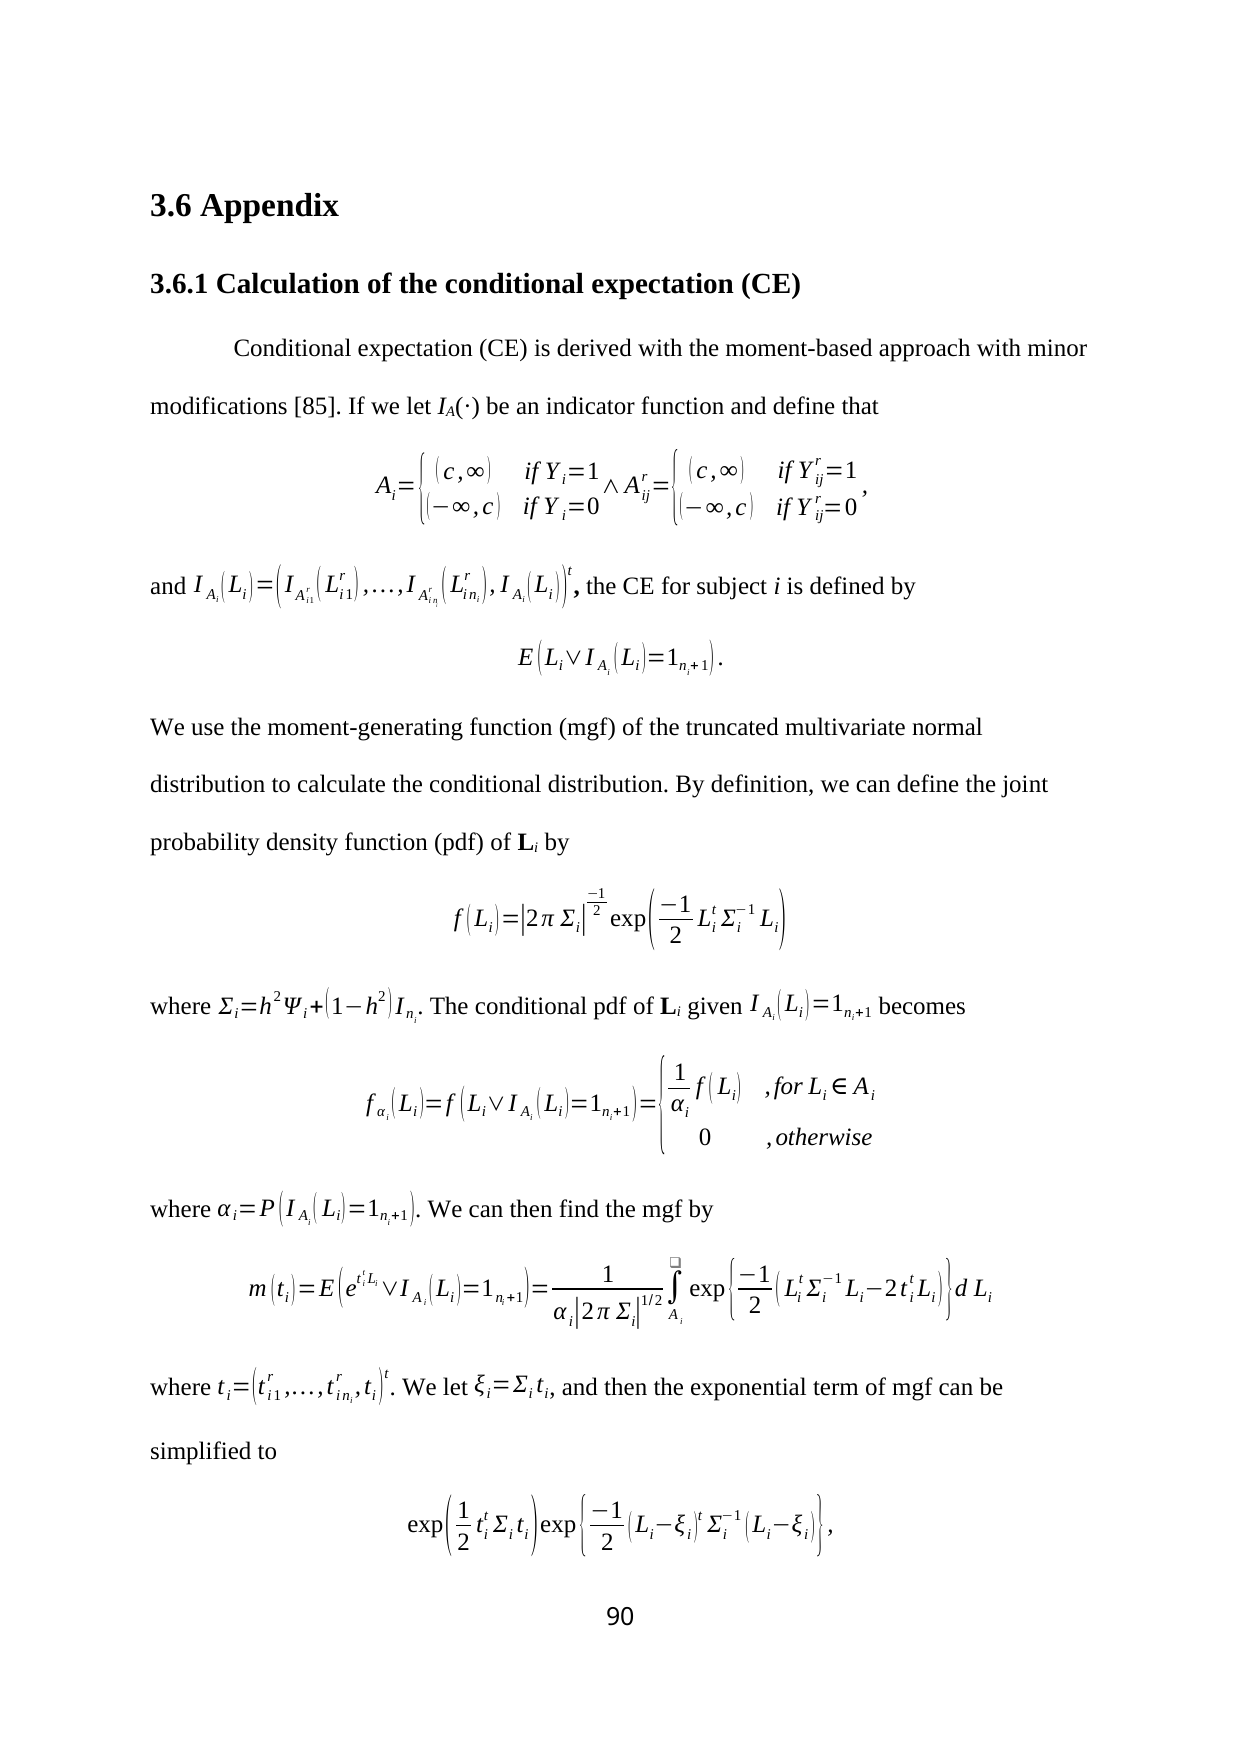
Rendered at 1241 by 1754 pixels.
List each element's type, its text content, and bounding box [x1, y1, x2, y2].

subtitle 3.6 Appendix [150, 186, 1090, 224]
subtitle 3.6.1 Calculation of the conditional expectation (CE) [150, 266, 1090, 300]
text where . We can then find the mgf by [150, 1189, 1090, 1228]
text We use the moment-generating function (mgf) of the truncated multivariate normal distribution to calculate the conditional distribution. By definition, we can define the joint probability density function (pdf) of Li by [150, 712, 1090, 856]
text where . We let , and then the exponential term of mgf can be simplified to [150, 1364, 1090, 1465]
text and , the CE for subject i is defined by [150, 562, 1090, 610]
text where . The conditional pdf of Li given becomes [150, 986, 1090, 1025]
text Conditional expectation (CE) is derived with the moment-based approach with minor modifications [85]. If we let IA(·) be an indicator function and define that [150, 333, 1090, 420]
